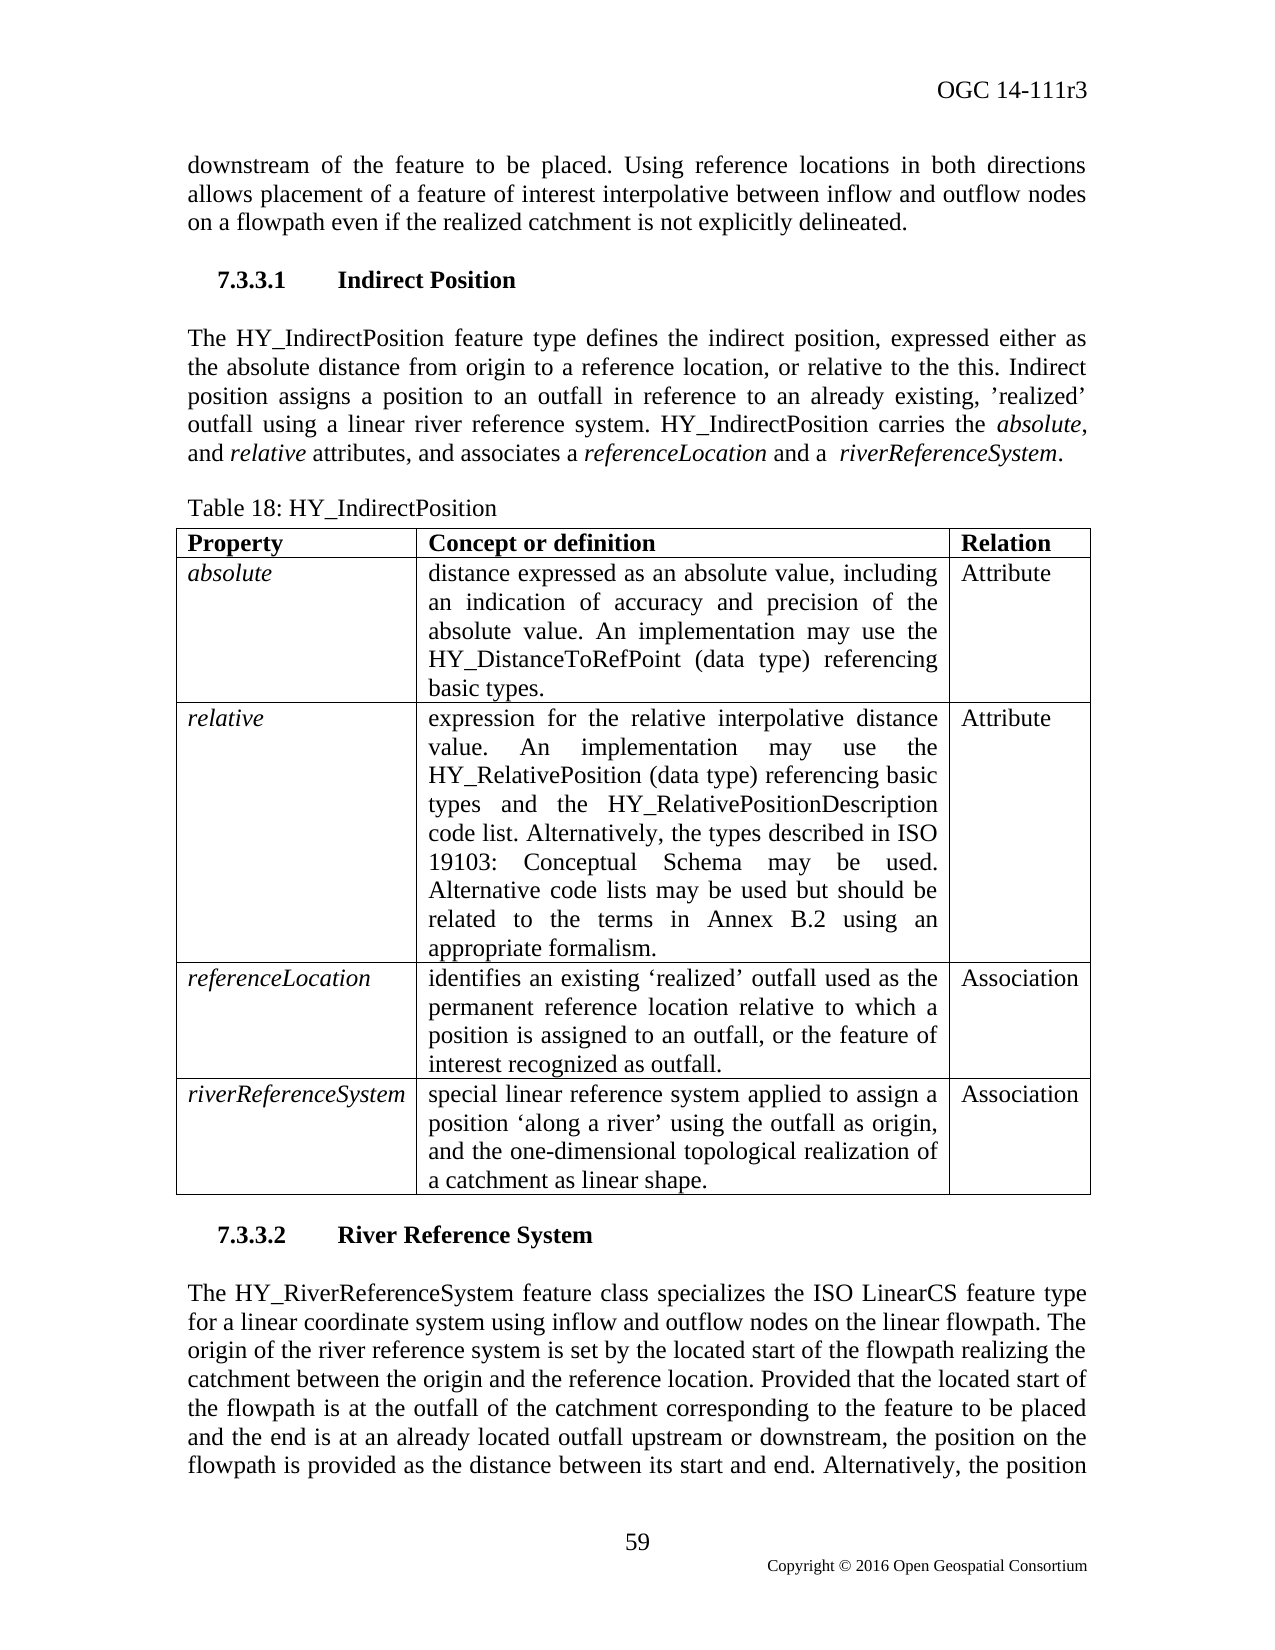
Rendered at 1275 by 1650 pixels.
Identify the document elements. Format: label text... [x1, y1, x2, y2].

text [187, 150, 1087, 236]
table_cell Association [950, 1079, 1090, 1194]
table_cell Attribute [950, 558, 1090, 702]
table_cell special linear reference system applied to assign a position ‘along a river’ using the outfall as origin, and the one-dimensional topological realization of a catchment as linear shape. [417, 1079, 949, 1194]
table_cell absolute [177, 558, 416, 702]
subtitle Indirect Position [217, 265, 1087, 294]
text The HY_IndirectPosition feature type defines the indirect position, expressed either as the absolute distance from origin to a reference location, or relative to the this. Indirect position assigns a position to an outfall in reference to an already existing, ’realized’ outfall using a linear river reference system. HY_IndirectPosition carries the absolute, and relative attributes, and associates a referenceLocation and a riverReferenceSystem. [187, 323, 1087, 467]
table_cell relative [177, 703, 416, 962]
table_cell expression for the relative interpolative distance value. An implementation may use the HY_RelativePosition (data type) referencing basic types and the HY_RelativePositionDescription code list. Alternatively, the types described in ISO 19103: Conceptual Schema may be used. Alternative code lists may be used but should be related to the terms in Annex B.2 using an appropriate formalism. [417, 703, 949, 962]
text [187, 1278, 1087, 1479]
table_cell distance expressed as an absolute value, including an indication of accuracy and precision of the absolute value. An implementation may use the HY_DistanceToRefPoint (data type) referencing basic types. [417, 558, 949, 702]
table_cell Association [950, 963, 1090, 1078]
table_header Concept or definition [417, 529, 949, 557]
table_header Relation [950, 529, 1090, 557]
table_cell identifies an existing ‘realized’ outfall used as the permanent reference location relative to which a position is assigned to an outfall, or the feature of interest recognized as outfall. [417, 963, 949, 1078]
subtitle River Reference System [217, 1220, 1087, 1249]
table_header Property [177, 529, 416, 557]
table_cell riverReferenceSystem [177, 1079, 416, 1194]
table_cell referenceLocation [177, 963, 416, 1078]
table_cell Attribute [950, 703, 1090, 962]
